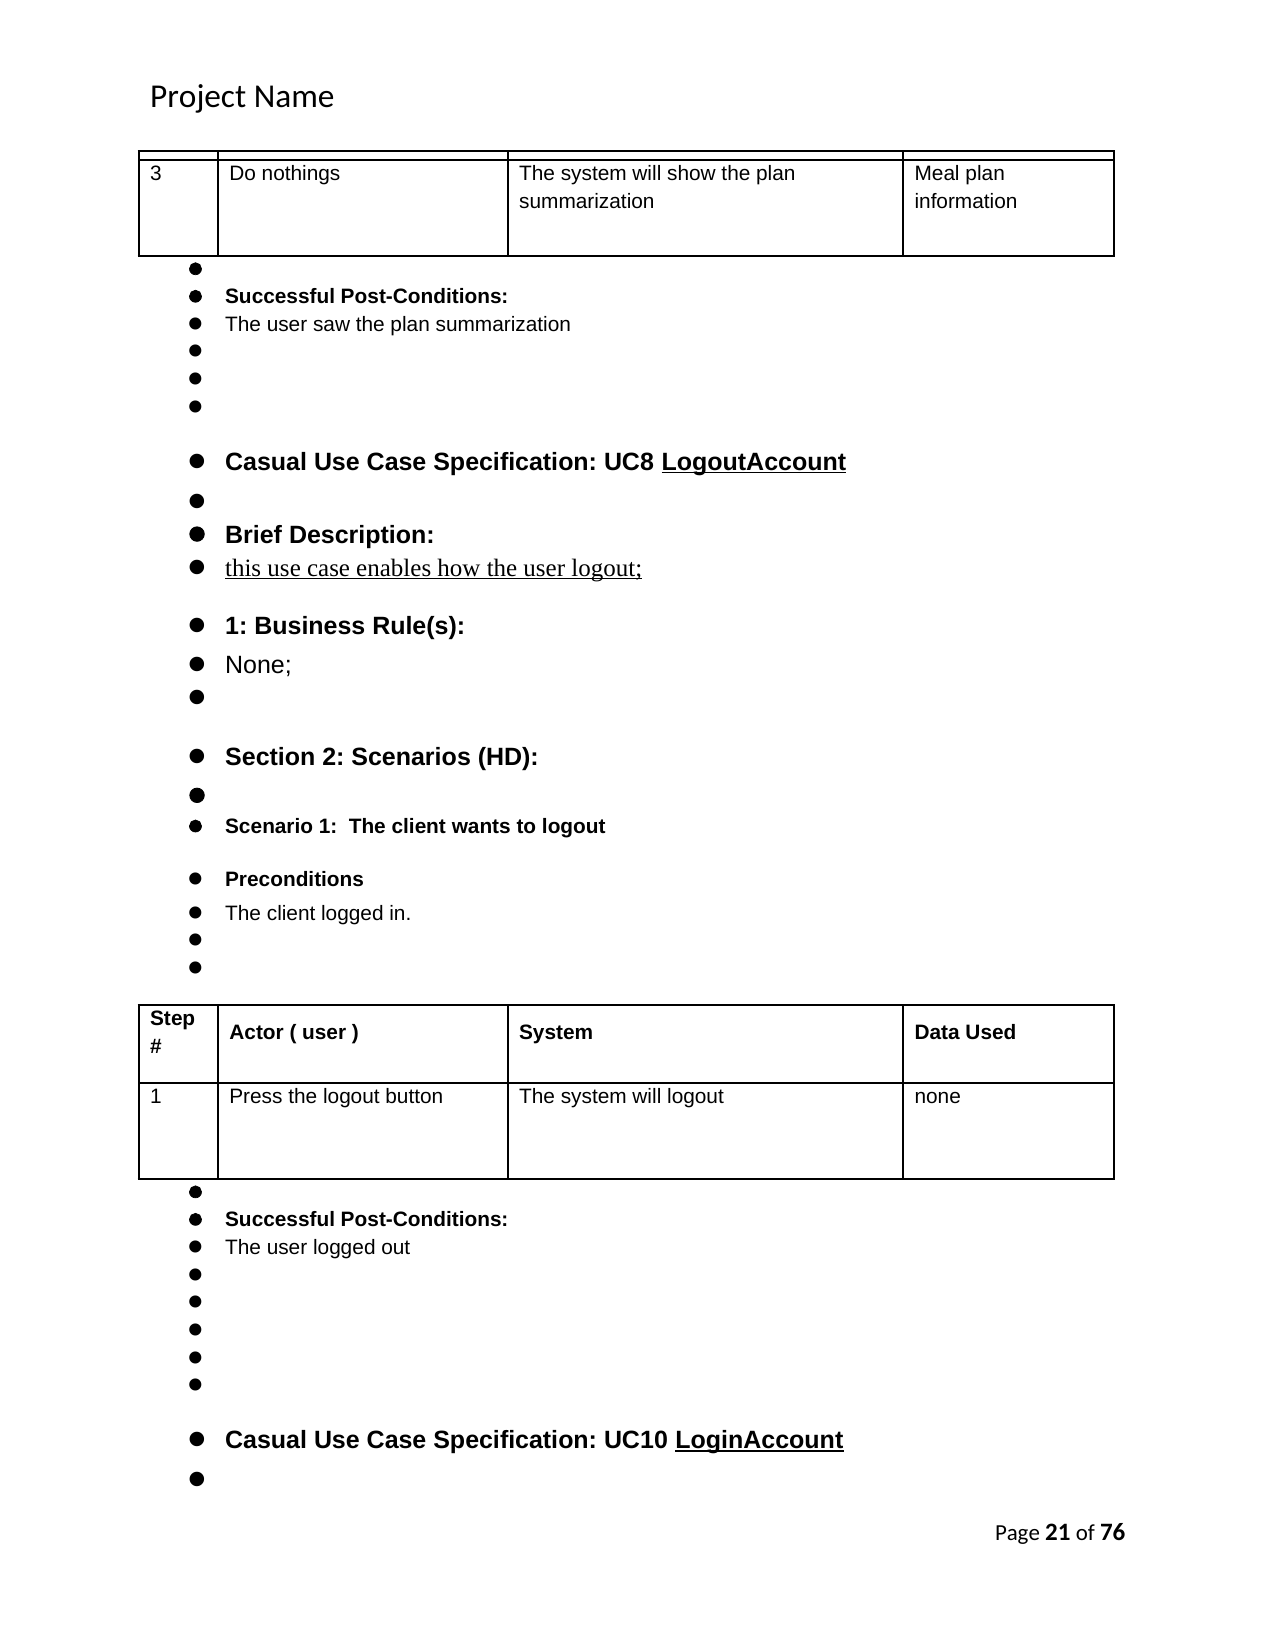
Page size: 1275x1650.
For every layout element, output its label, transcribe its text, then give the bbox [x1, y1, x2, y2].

table_header Data Used [904, 1006, 1113, 1082]
subtitle Casual Use Case Specification: UC10 LoginAccount [187, 1426, 1125, 1454]
table_cell 3 [140, 161, 217, 254]
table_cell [219, 152, 507, 159]
table_header System [509, 1006, 902, 1082]
table_header Step# [140, 1006, 217, 1082]
list None; [187, 650, 1125, 679]
table_cell Meal plan information [904, 161, 1113, 254]
list Brief Description: [187, 520, 1125, 548]
subtitle 1: Business Rule(s): [187, 611, 1125, 640]
list Scenario 1: The client wants to logout [187, 814, 1125, 838]
list Successful Post-Conditions: [187, 1207, 1125, 1231]
subtitle Section 2: Scenarios (HD): [187, 741, 1125, 770]
list The client logged in. [187, 900, 1125, 924]
table_cell 1 [140, 1084, 217, 1178]
table_header Actor ( user ) [219, 1006, 507, 1082]
list this use case enables how the user logout; [187, 553, 1125, 582]
subtitle Casual Use Case Specification: UC8 LogoutAccount [187, 447, 1125, 476]
subtitle Preconditions [187, 867, 1125, 891]
table_cell none [904, 1084, 1113, 1178]
table_cell Press the logout button [219, 1084, 507, 1178]
table_cell The system will show the plan summarization [509, 161, 902, 254]
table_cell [509, 152, 902, 159]
table_cell Do nothings [219, 161, 507, 254]
list Successful Post-Conditions: [187, 284, 1125, 308]
list The user logged out [187, 1235, 1125, 1259]
list The user saw the plan summarization [187, 312, 1125, 336]
table_cell The system will logout [509, 1084, 902, 1178]
